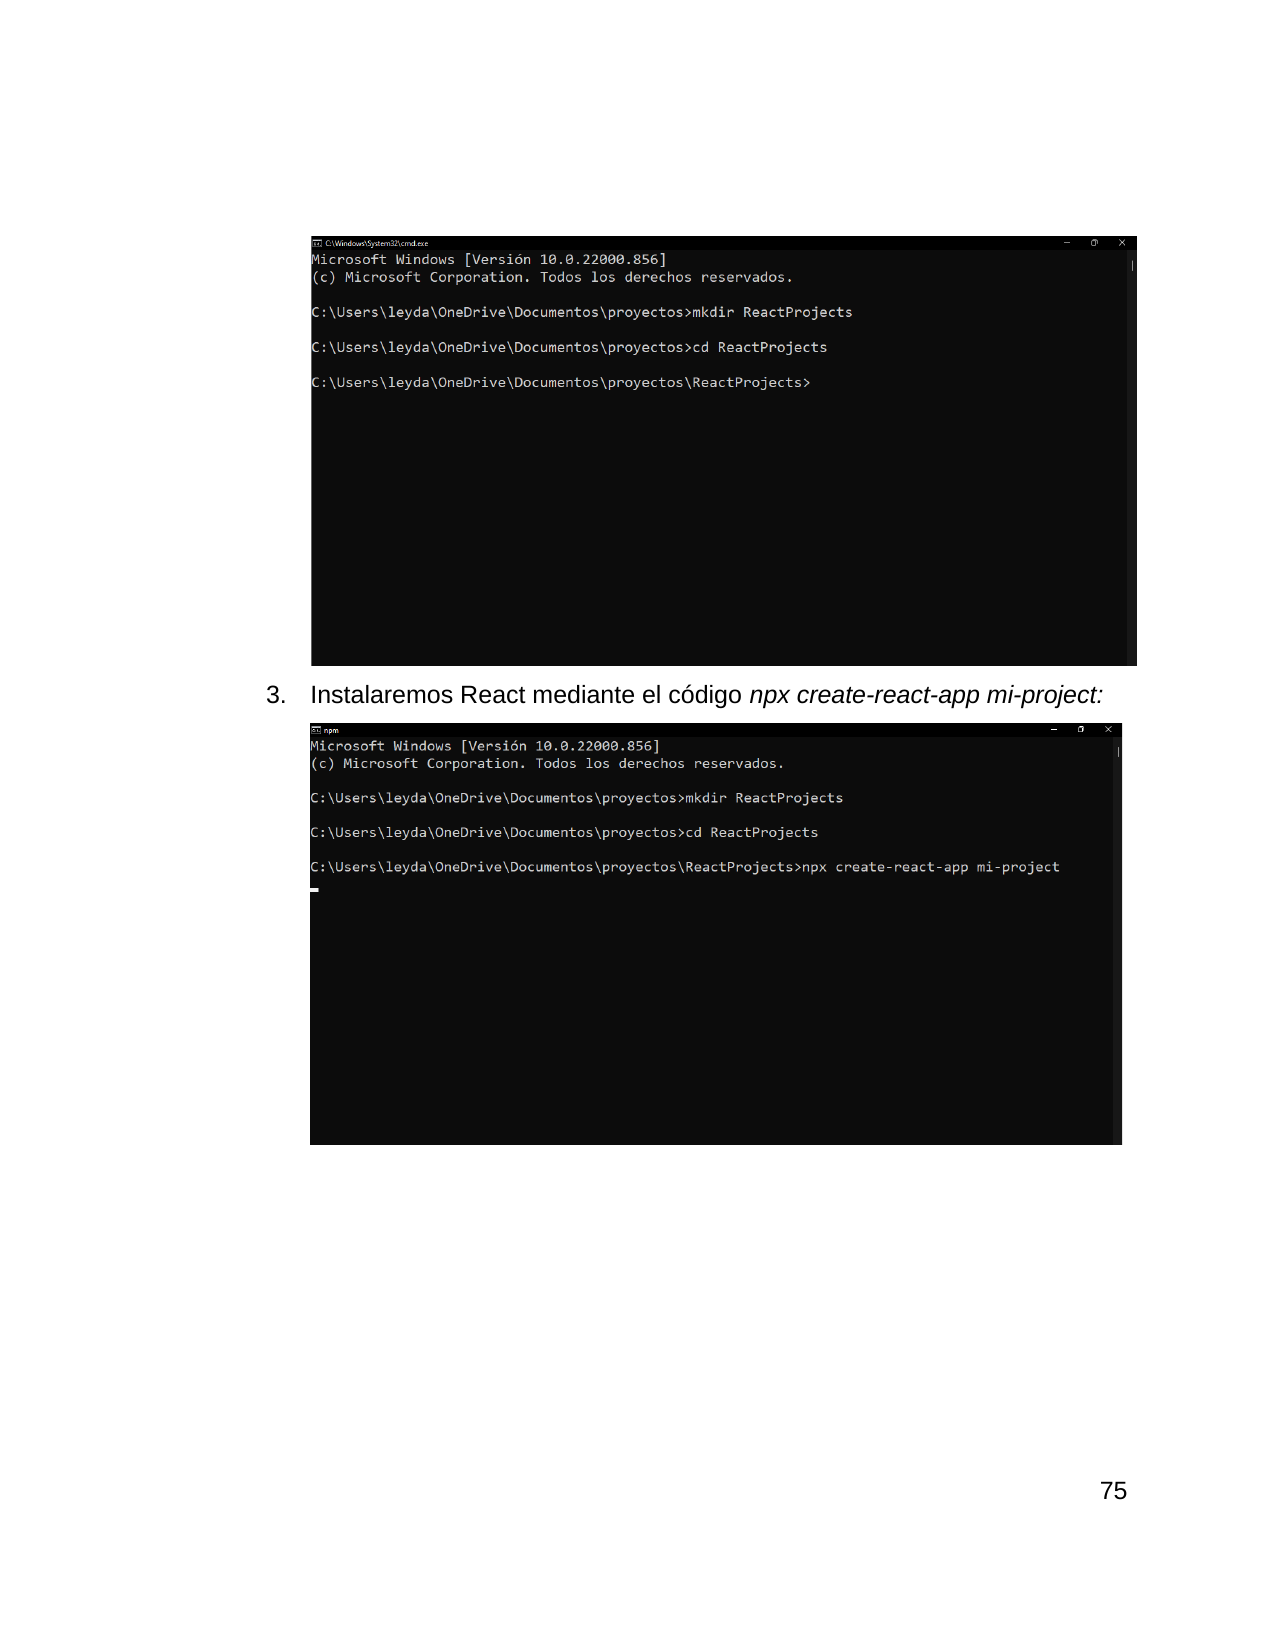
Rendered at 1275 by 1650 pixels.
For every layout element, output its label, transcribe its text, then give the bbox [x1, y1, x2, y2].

list Instalaremos React mediante el código npx create-react-app mi-project: [266, 680, 1127, 709]
picture [310, 723, 1123, 1145]
picture [311, 236, 1137, 666]
